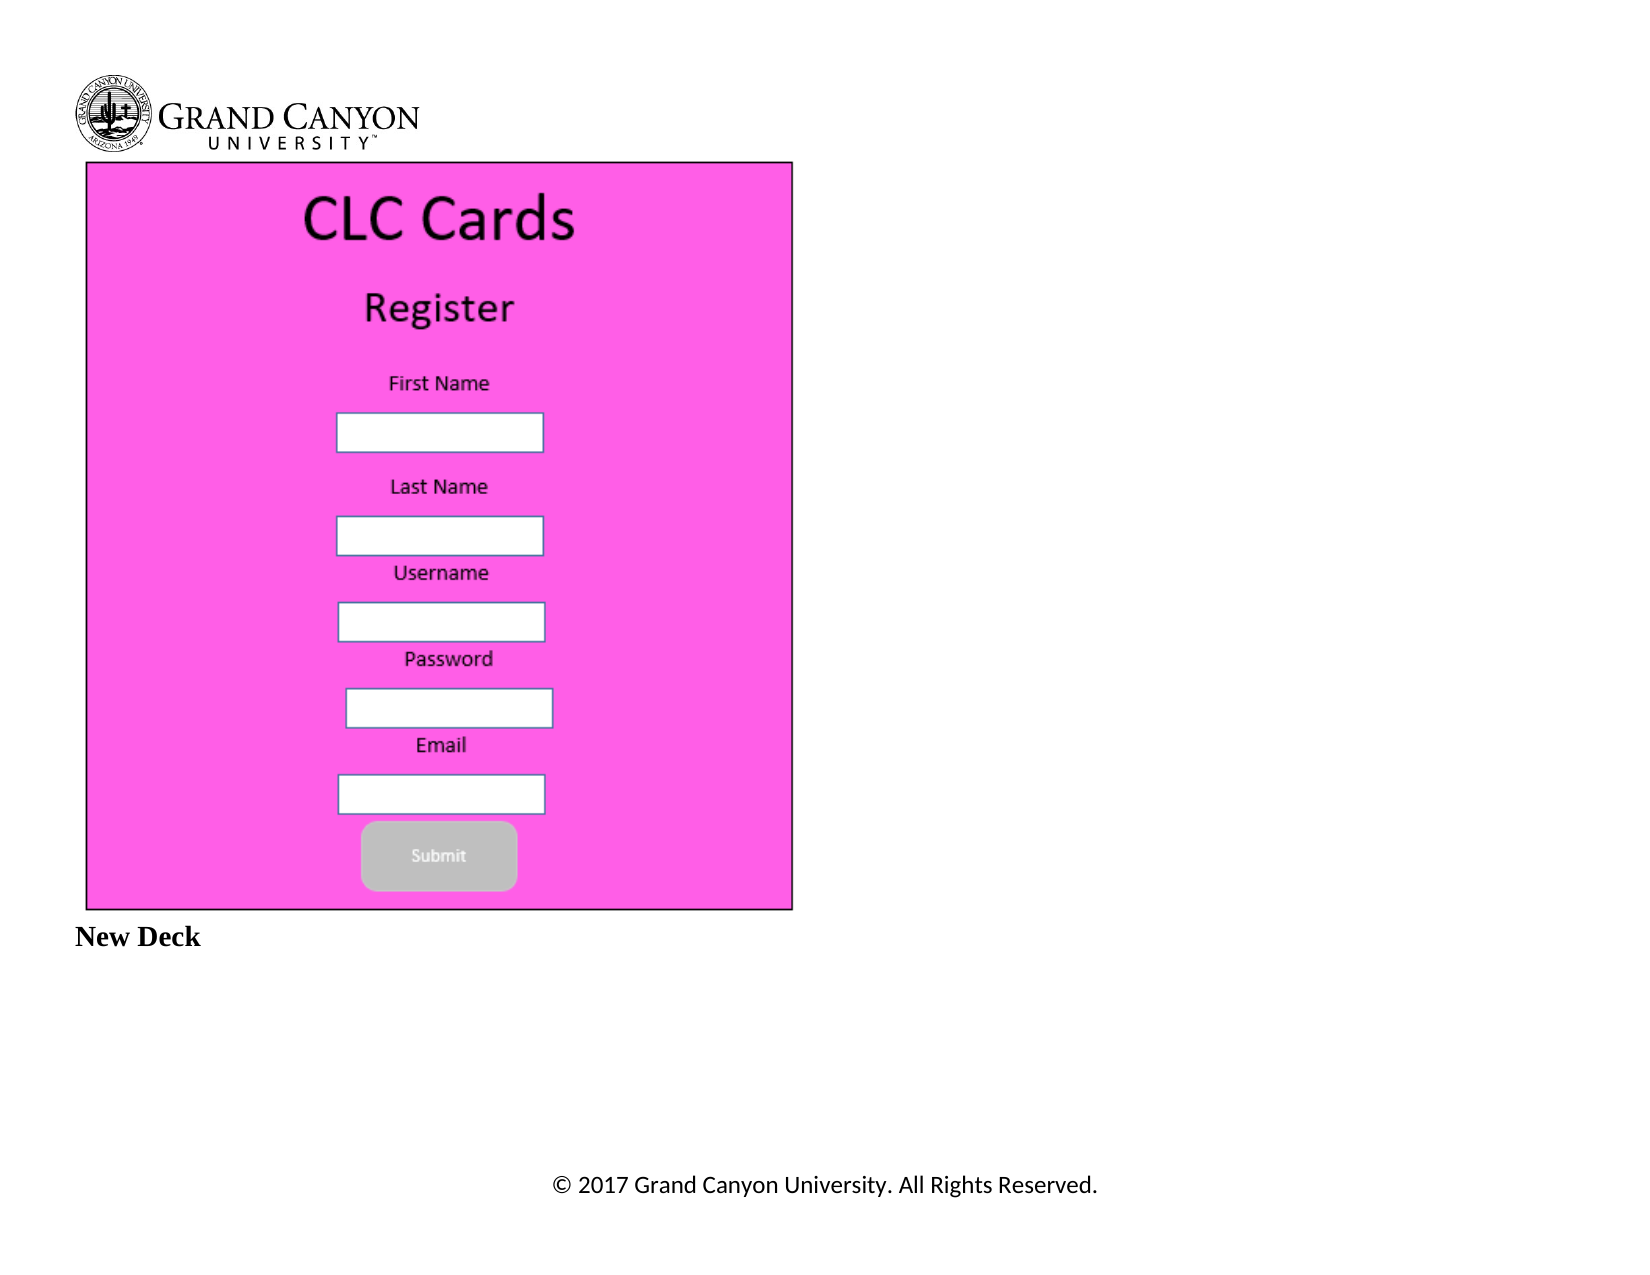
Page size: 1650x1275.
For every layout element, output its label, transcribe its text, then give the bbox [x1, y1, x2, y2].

picture [75, 75, 800, 920]
text New Deck [75, 919, 1575, 953]
